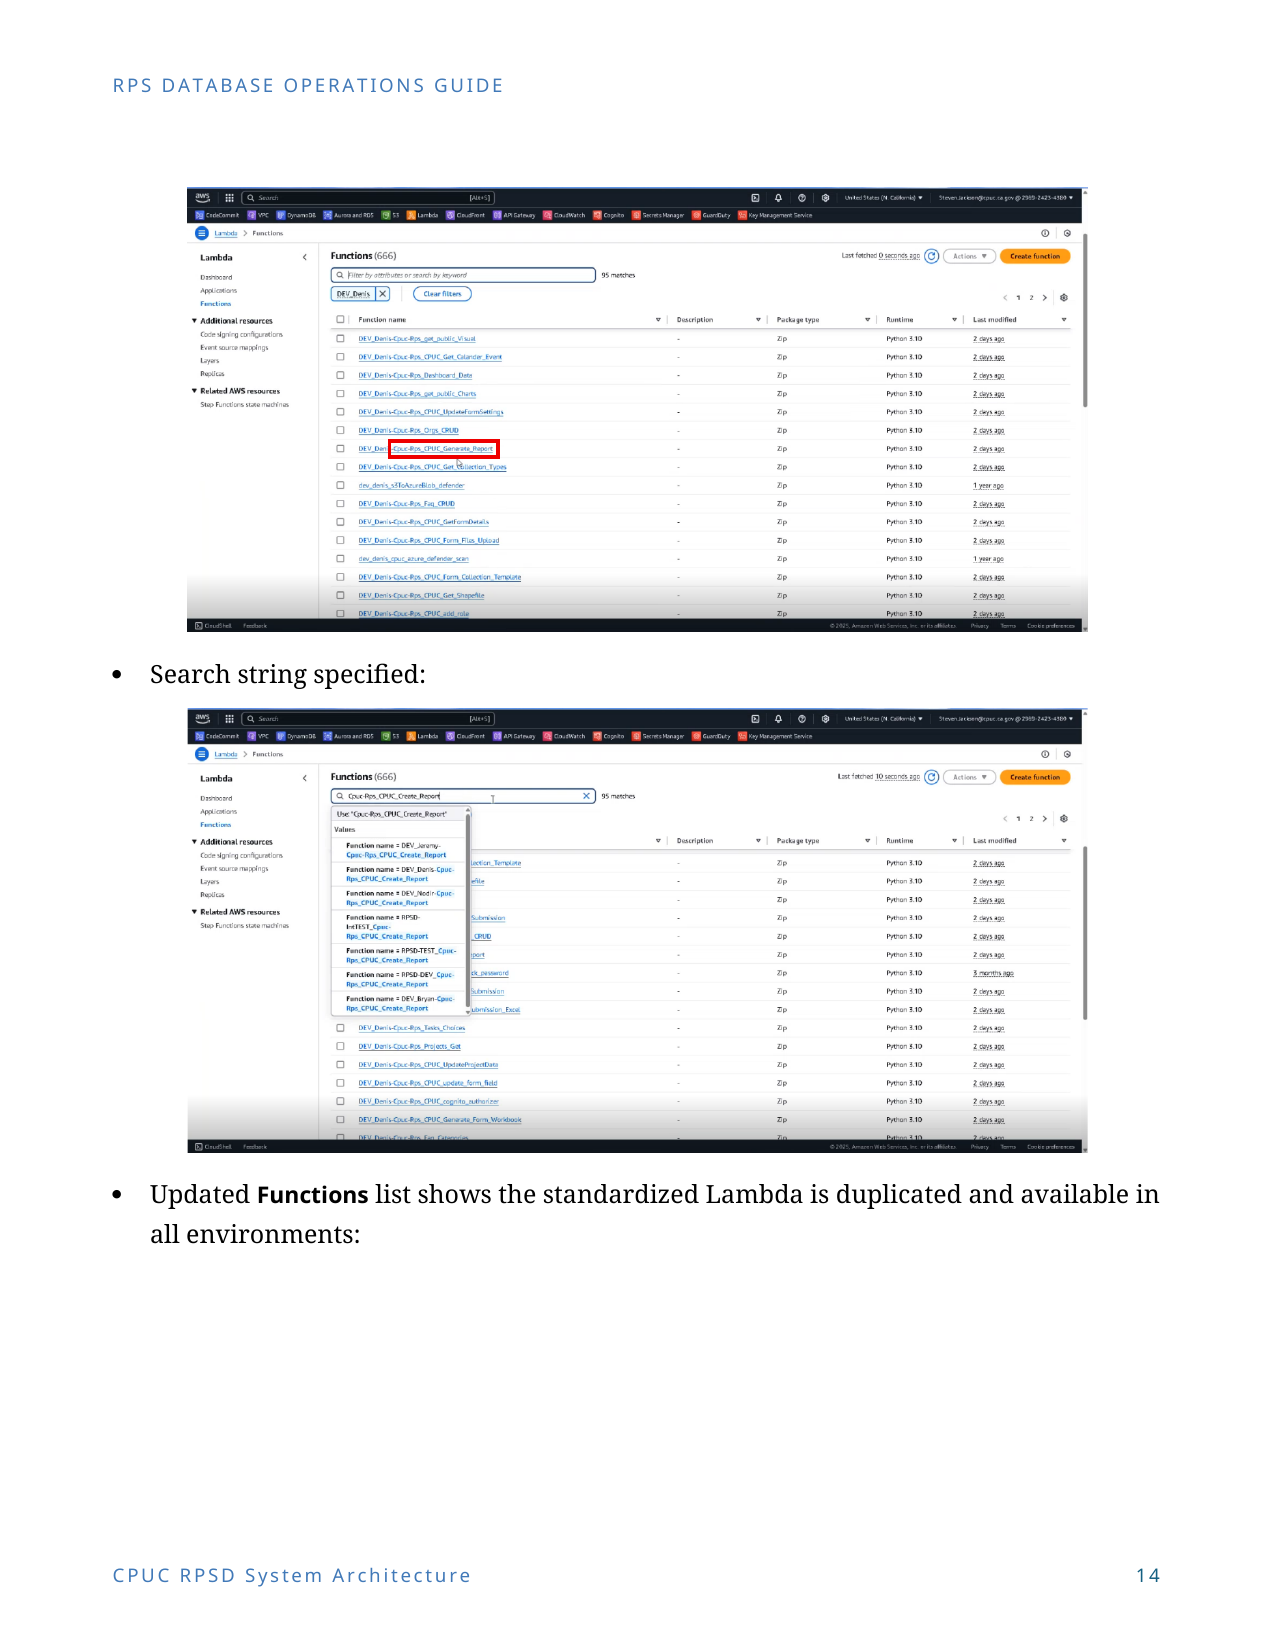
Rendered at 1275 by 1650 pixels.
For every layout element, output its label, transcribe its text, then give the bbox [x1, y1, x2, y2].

list Search string specified: [112, 657, 1162, 691]
picture [187, 708, 1088, 1153]
picture [187, 187, 1088, 632]
list Updated Functions list shows the standardized Lambda is duplicated and available in all environments: [112, 1177, 1162, 1250]
